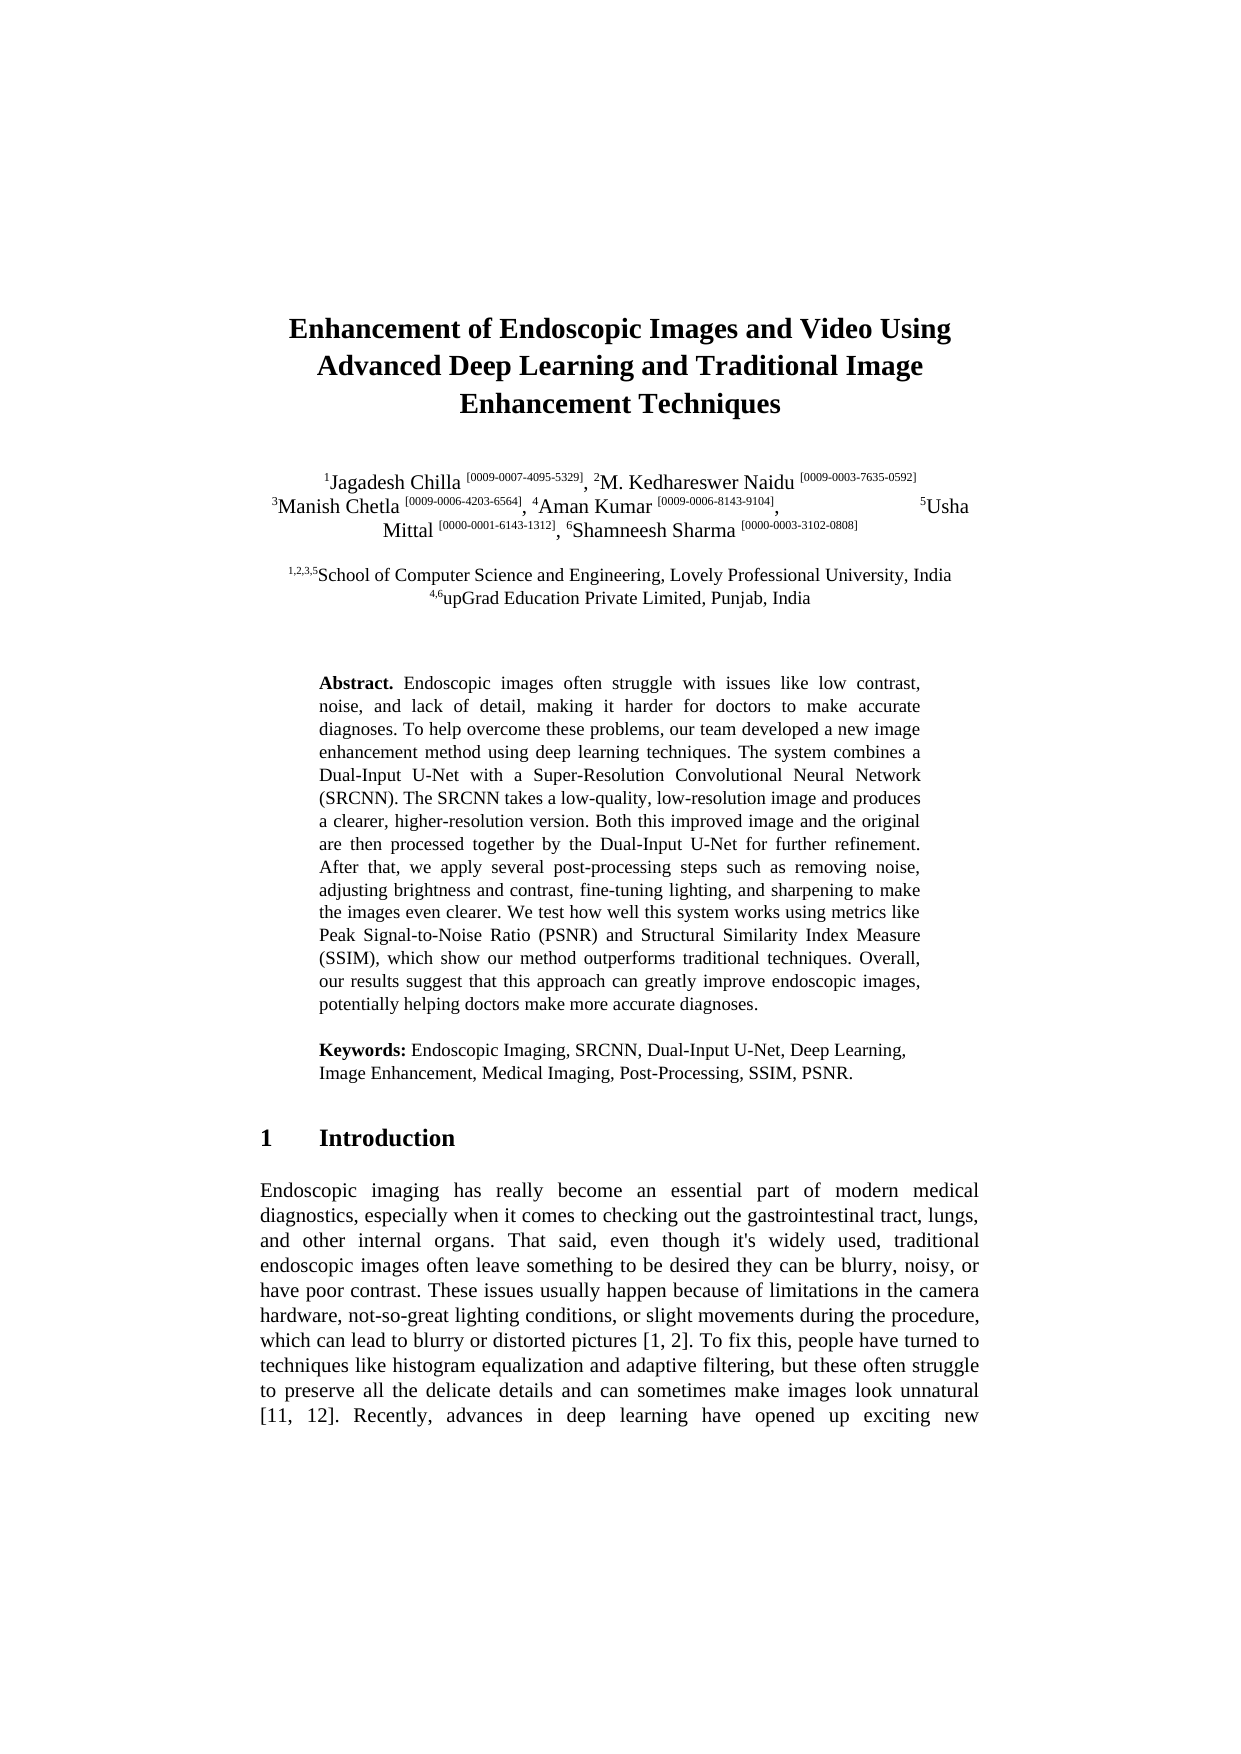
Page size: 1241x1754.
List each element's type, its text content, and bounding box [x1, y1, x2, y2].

subtitle Introduction [260, 1121, 980, 1152]
text Keywords: Endoscopic Imaging, SRCNN, Dual-Input U-Net, Deep Learning, Image Enhancement, Medical Imaging, Post-Processing, SSIM, PSNR. [319, 1038, 921, 1083]
text Abstract. Endoscopic images often struggle with issues like low contrast, noise, and lack of detail, making it harder for doctors to make accurate diagnoses. To help overcome these problems, our team developed a new image enhancement method using deep learning techniques. The system combines a Dual-Input U-Net with a Super-Resolution Convolutional Neural Network (SRCNN). The SRCNN takes a low-quality, low-resolution image and produces a clearer, higher-resolution version. Both this improved image and the original are then processed together by the Dual-Input U-Net for further refinement. After that, we apply several post-processing steps such as removing noise, adjusting brightness and contrast, fine-tuning lighting, and sharpening to make the images even clearer. We test how well this system works using metrics like Peak Signal-to-Noise Ratio (PSNR) and Structural Similarity Index Measure (SSIM), which show our method outperforms traditional techniques. Overall, our results suggest that this approach can greatly improve endoscopic images, potentially helping doctors make more accurate diagnoses. [319, 671, 921, 1015]
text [260, 1177, 980, 1427]
text 1,2,3,5School of Computer Science and Engineering, Lovely Professional University, India [260, 563, 980, 586]
text 4,6upGrad Education Private Limited, Punjab, India [260, 586, 980, 608]
text 1Jagadesh Chilla [0009-0007-4095-5329], 2M. Kedhareswer Naidu [0009-0003-7635-0592] [260, 469, 980, 494]
title Enhancement of Endoscopic Images and Video Using Advanced Deep Learning and Traditional Image Enhancement Techniques [260, 307, 980, 419]
text 3Manish Chetla [0009-0006-4203-6564], 4Aman Kumar [0009-0006-8143-9104], 5Usha Mittal [0000-0001-6143-1312], 6Shamneesh Sharma [0000-0003-3102-0808] [260, 494, 980, 542]
